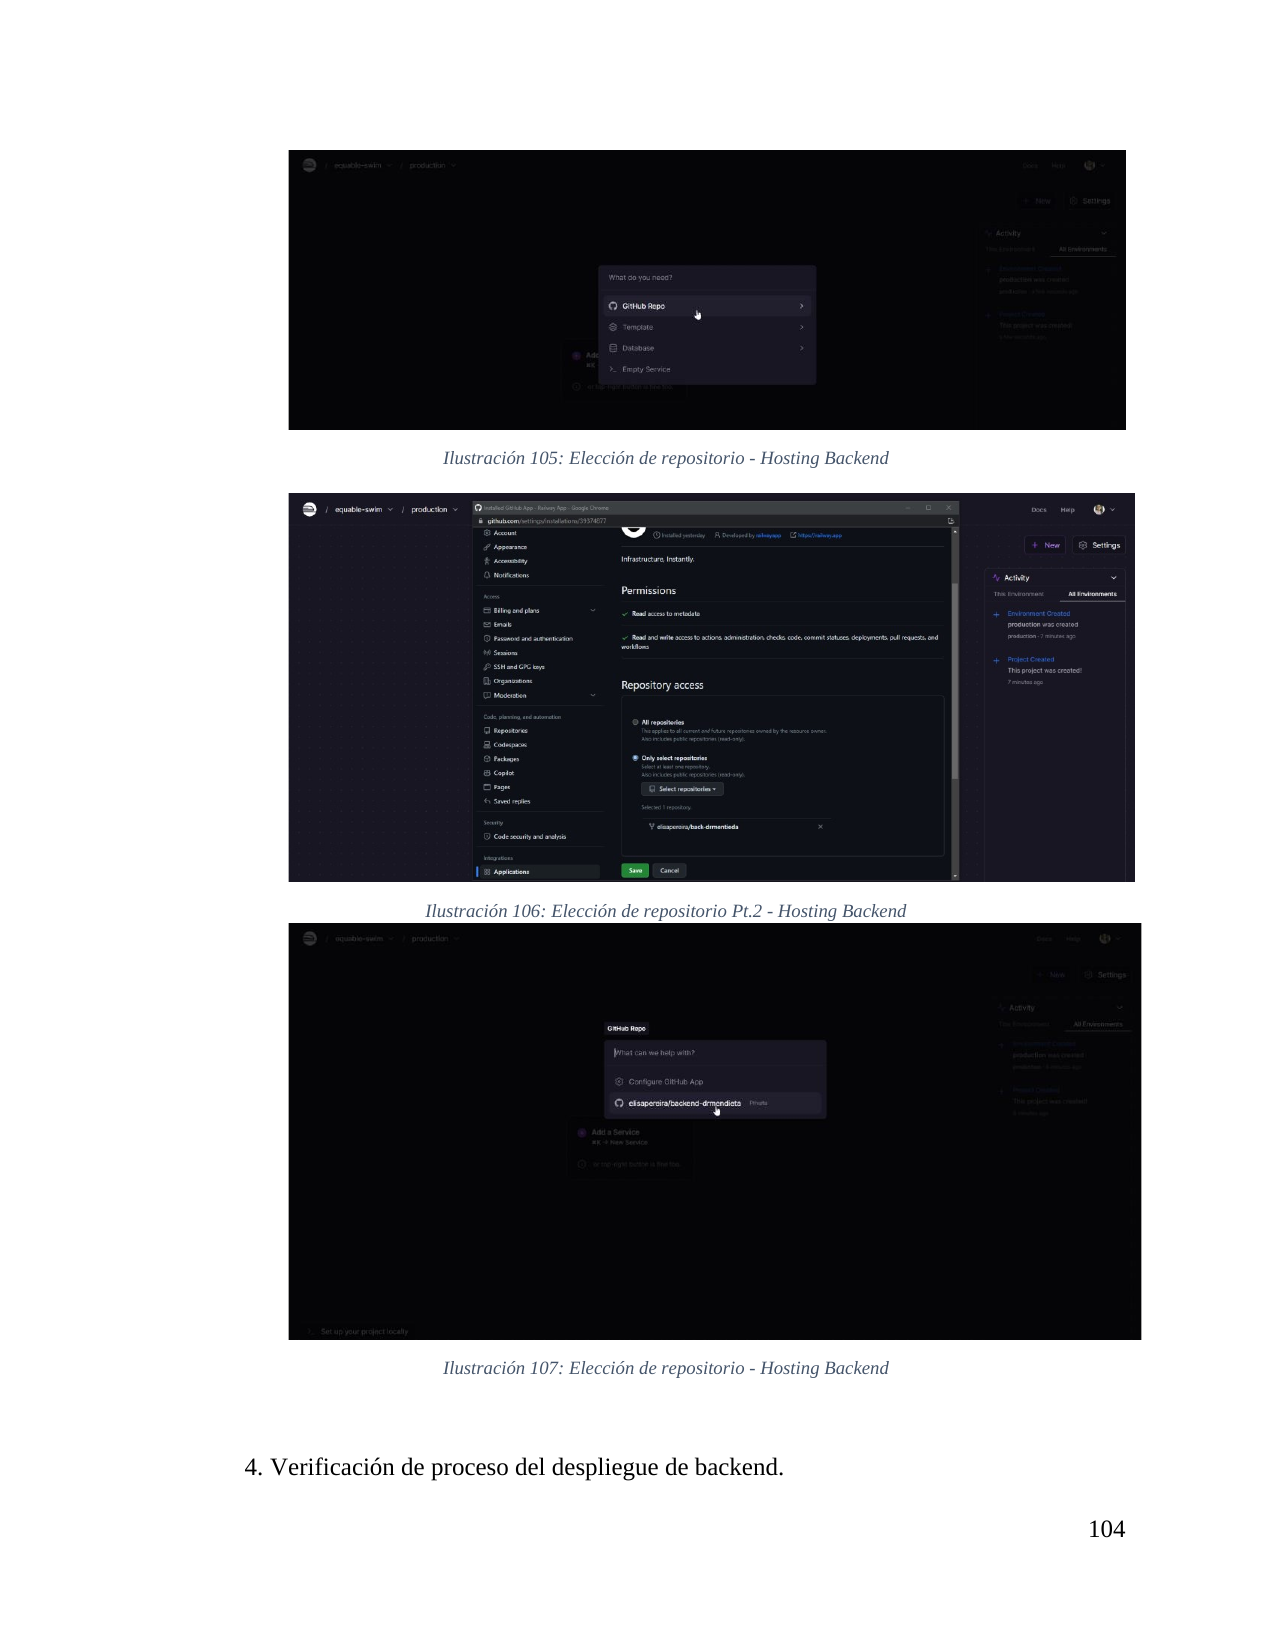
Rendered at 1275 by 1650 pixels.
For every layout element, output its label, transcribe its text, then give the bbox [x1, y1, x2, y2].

picture [288, 150, 1126, 430]
subtitle Ilustración 107: Elección de repositorio - Hosting Backend [207, 1357, 1126, 1378]
subtitle Ilustración 106: Elección de repositorio Pt.2 - Hosting Backend [425, 899, 939, 921]
picture [288, 493, 1135, 882]
picture [288, 923, 1142, 1340]
subtitle Ilustración 105: Elección de repositorio - Hosting Backend [443, 447, 939, 468]
text 4. Verificación de proceso del despliegue de backend. [244, 1452, 1164, 1481]
